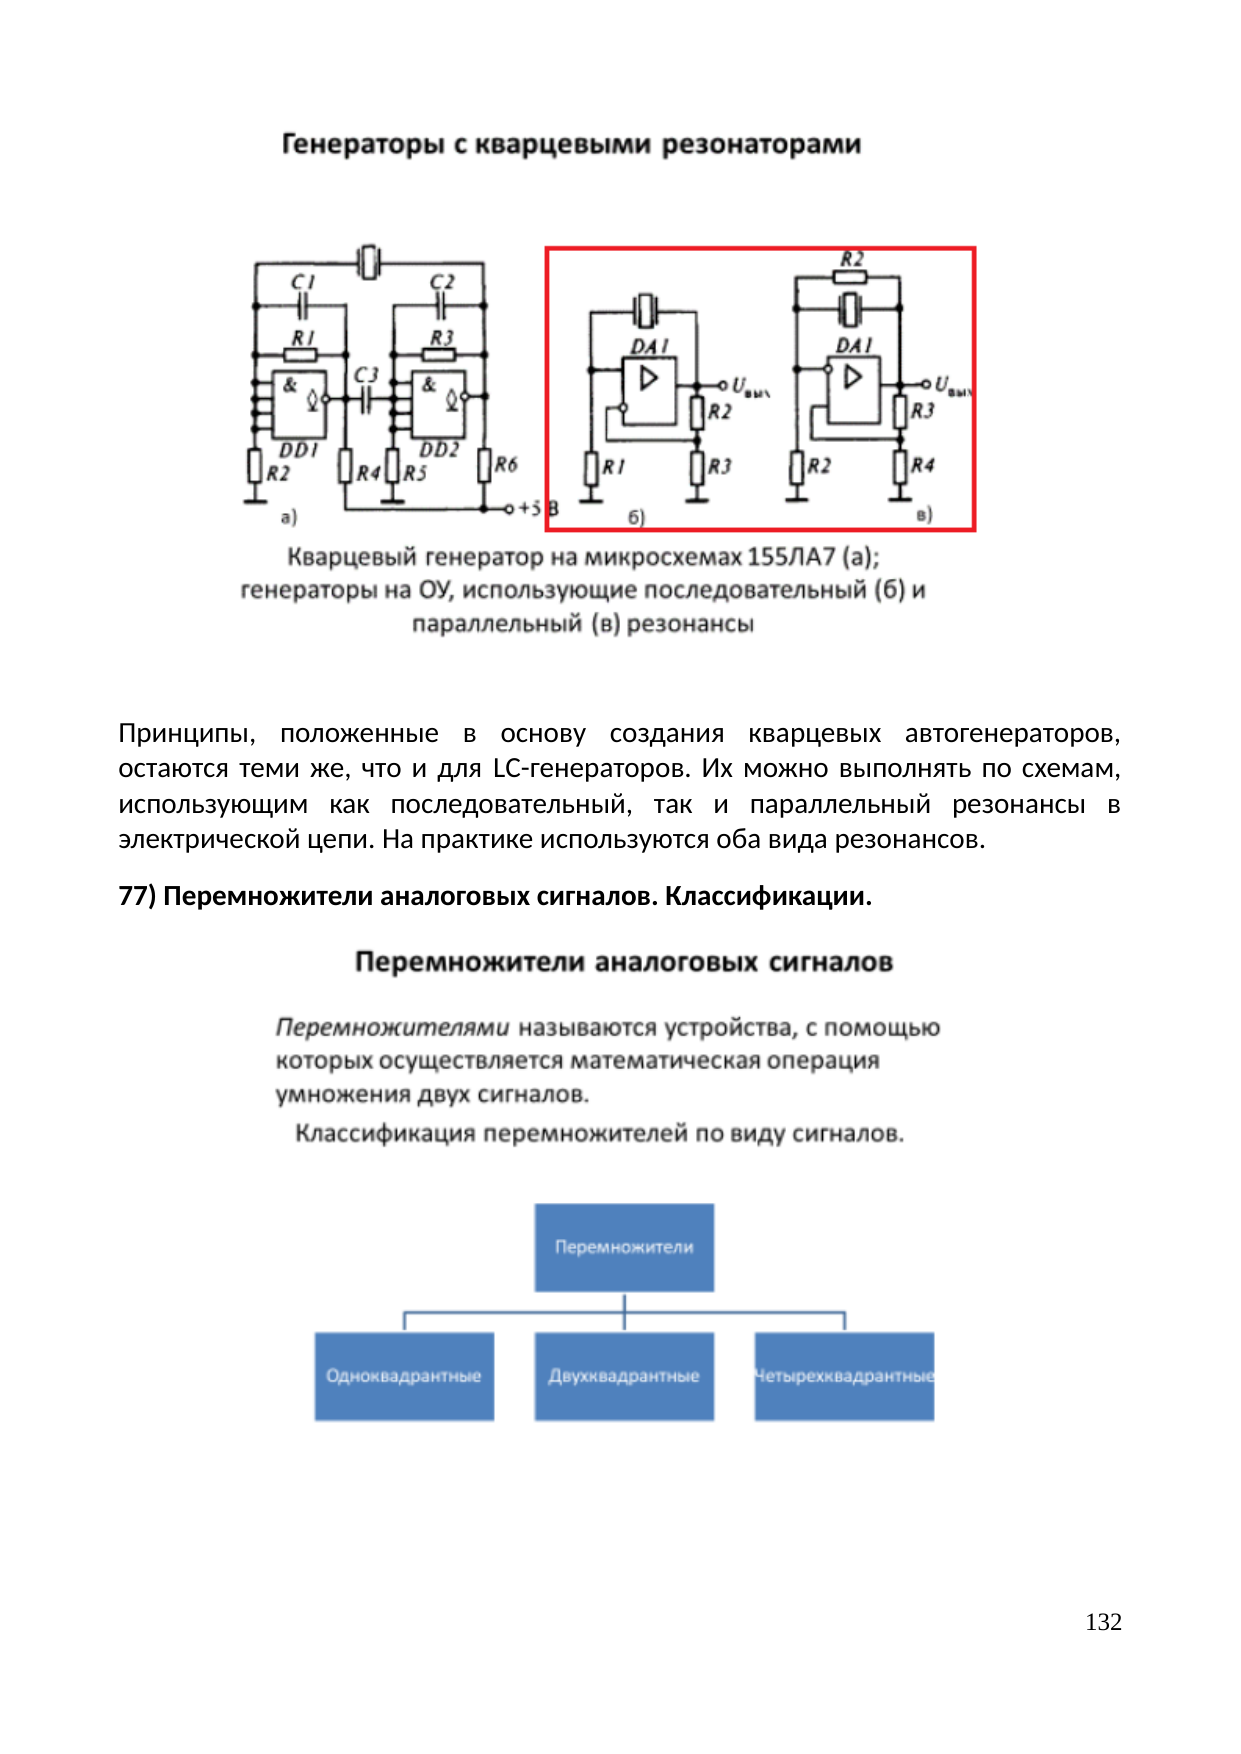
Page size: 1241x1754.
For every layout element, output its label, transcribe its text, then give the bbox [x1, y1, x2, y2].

picture [252, 925, 988, 1443]
subtitle 77) Перемножители аналоговых сигналов. Классификации. [118, 877, 1122, 913]
text Принципы, положенные в основу создания кварцевых автогенераторов, остаются теми же, что и для LС-генераторов. Их можно выполнять по схемам, использующим как последовательный, так и параллельный резонансы в электрической цепи. На практике используются оба вида резонансов. [118, 714, 1122, 856]
picture [235, 118, 1005, 664]
